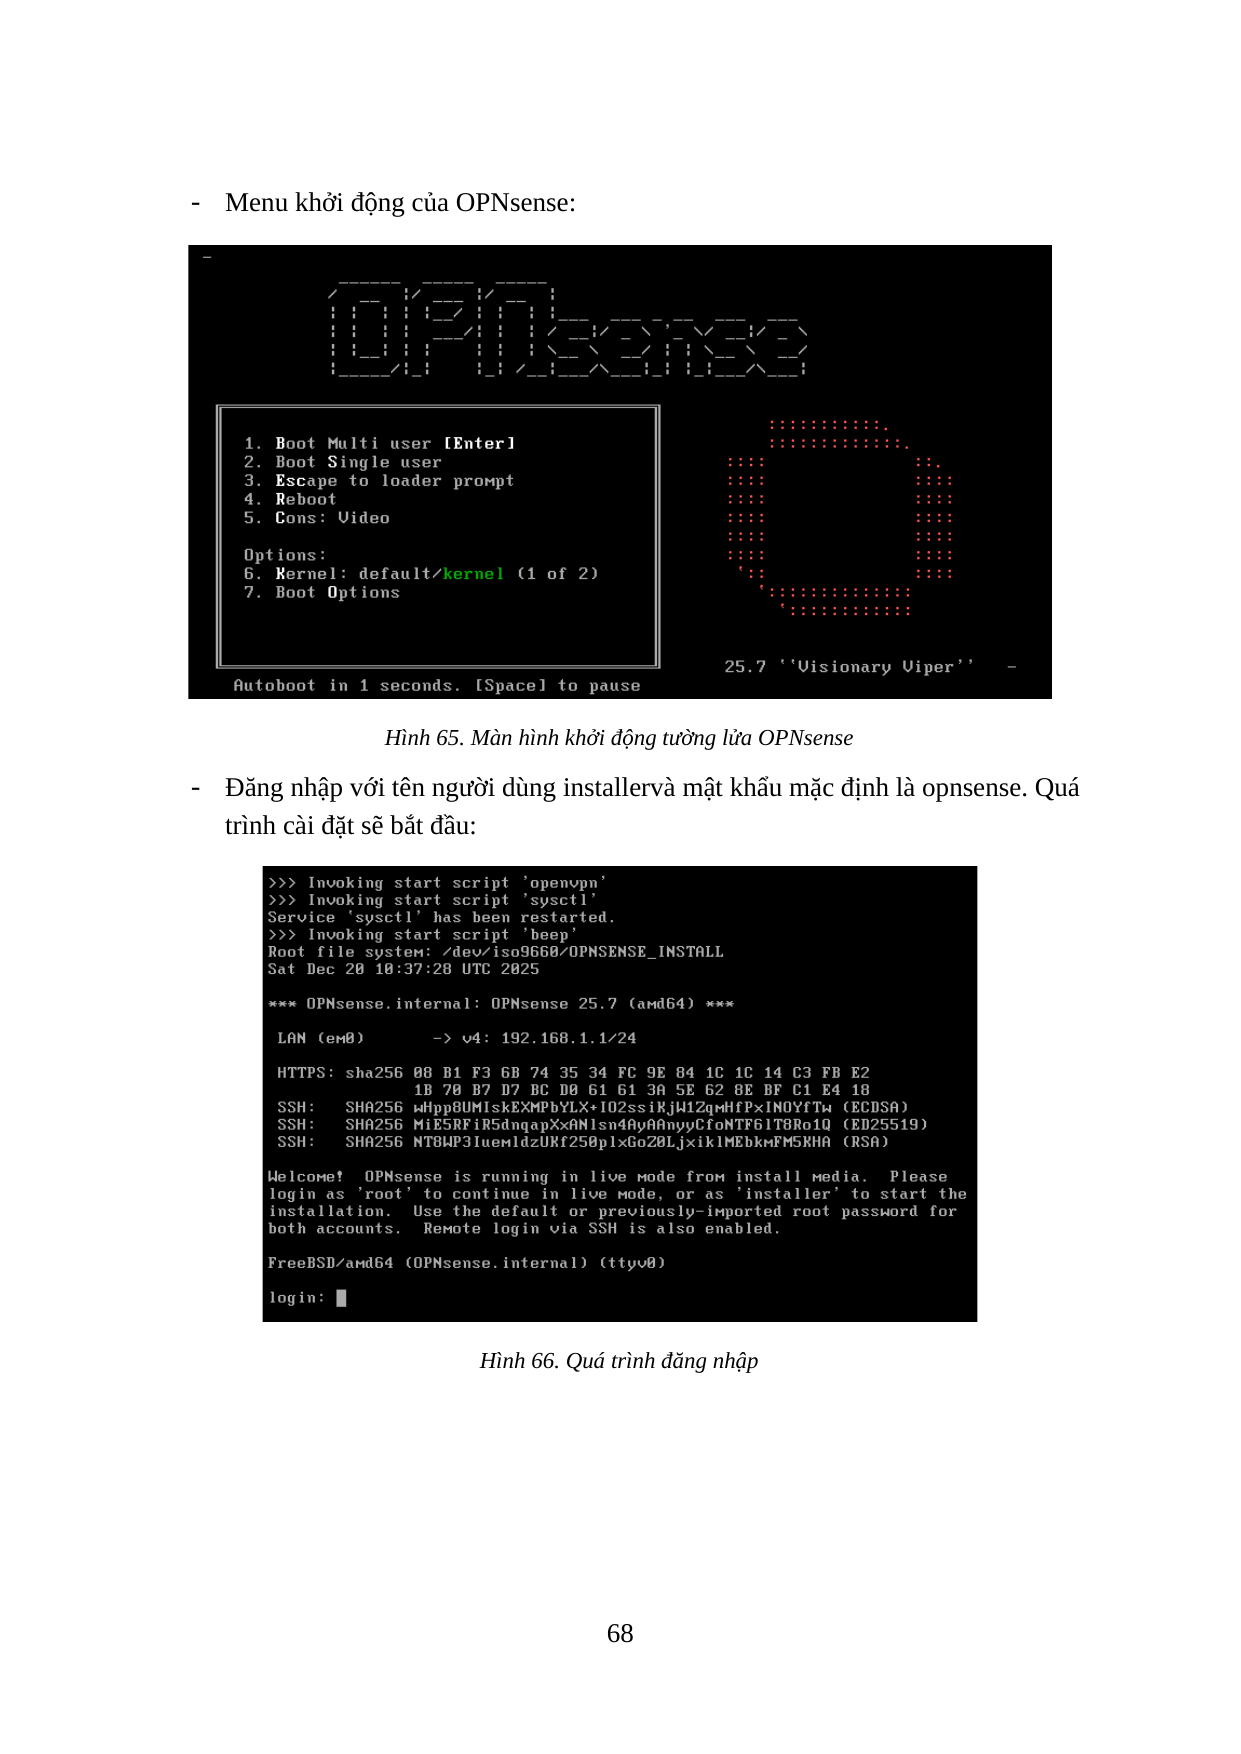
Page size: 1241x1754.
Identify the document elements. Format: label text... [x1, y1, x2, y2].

text Hình 66. Quá trình đăng nhập [150, 1347, 1090, 1374]
picture [262, 866, 978, 1322]
text Hình 65. Màn hình khởi động tường lửa OPNsense [150, 724, 1090, 751]
list Menu khởi động của OPNsense: [187, 186, 1090, 219]
picture [188, 245, 1052, 699]
list Đăng nhập với tên người dùng installervà mật khẩu mặc định là opnsense. Quá trình cài đặt sẽ bắt đầu: [187, 771, 1090, 841]
